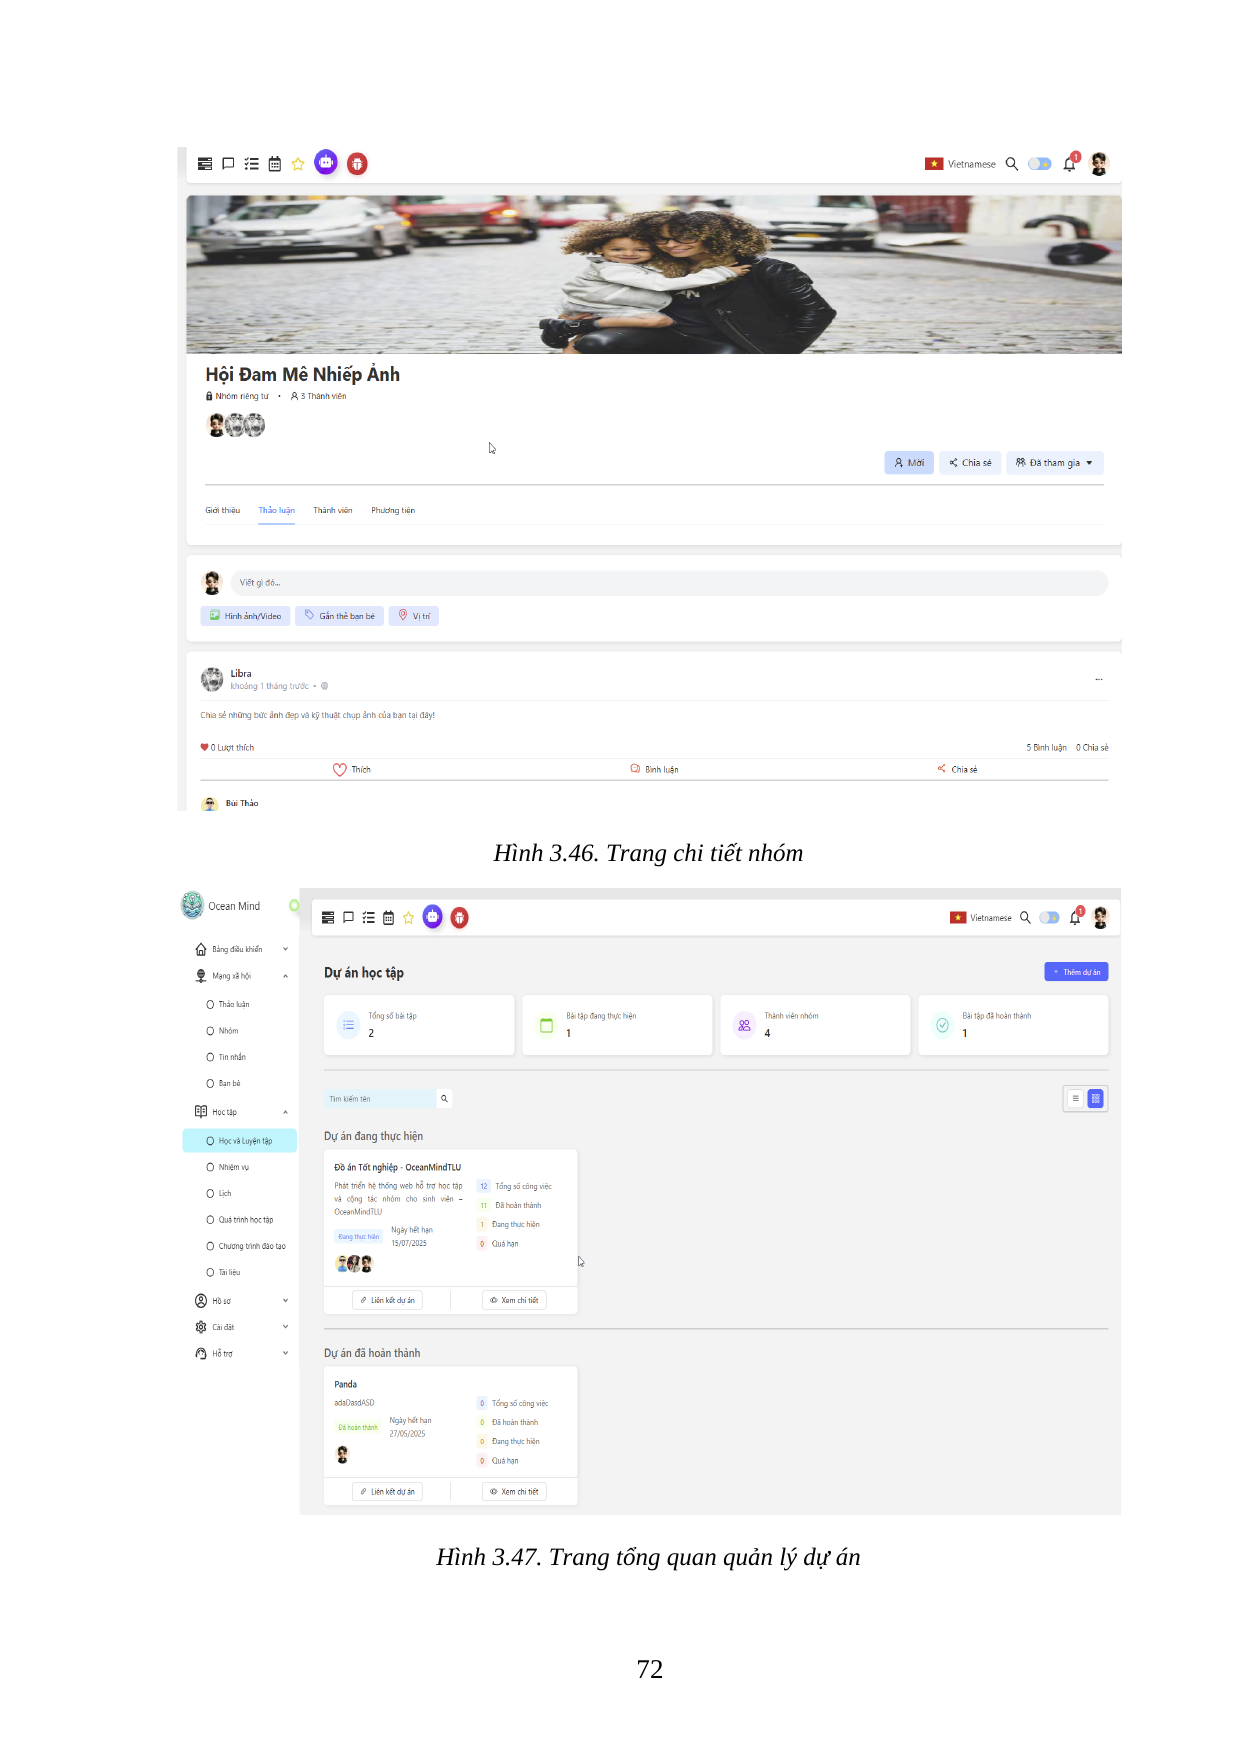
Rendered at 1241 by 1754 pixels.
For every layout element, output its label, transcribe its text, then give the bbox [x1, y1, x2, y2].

picture [177, 147, 1122, 811]
picture [177, 888, 1122, 1515]
